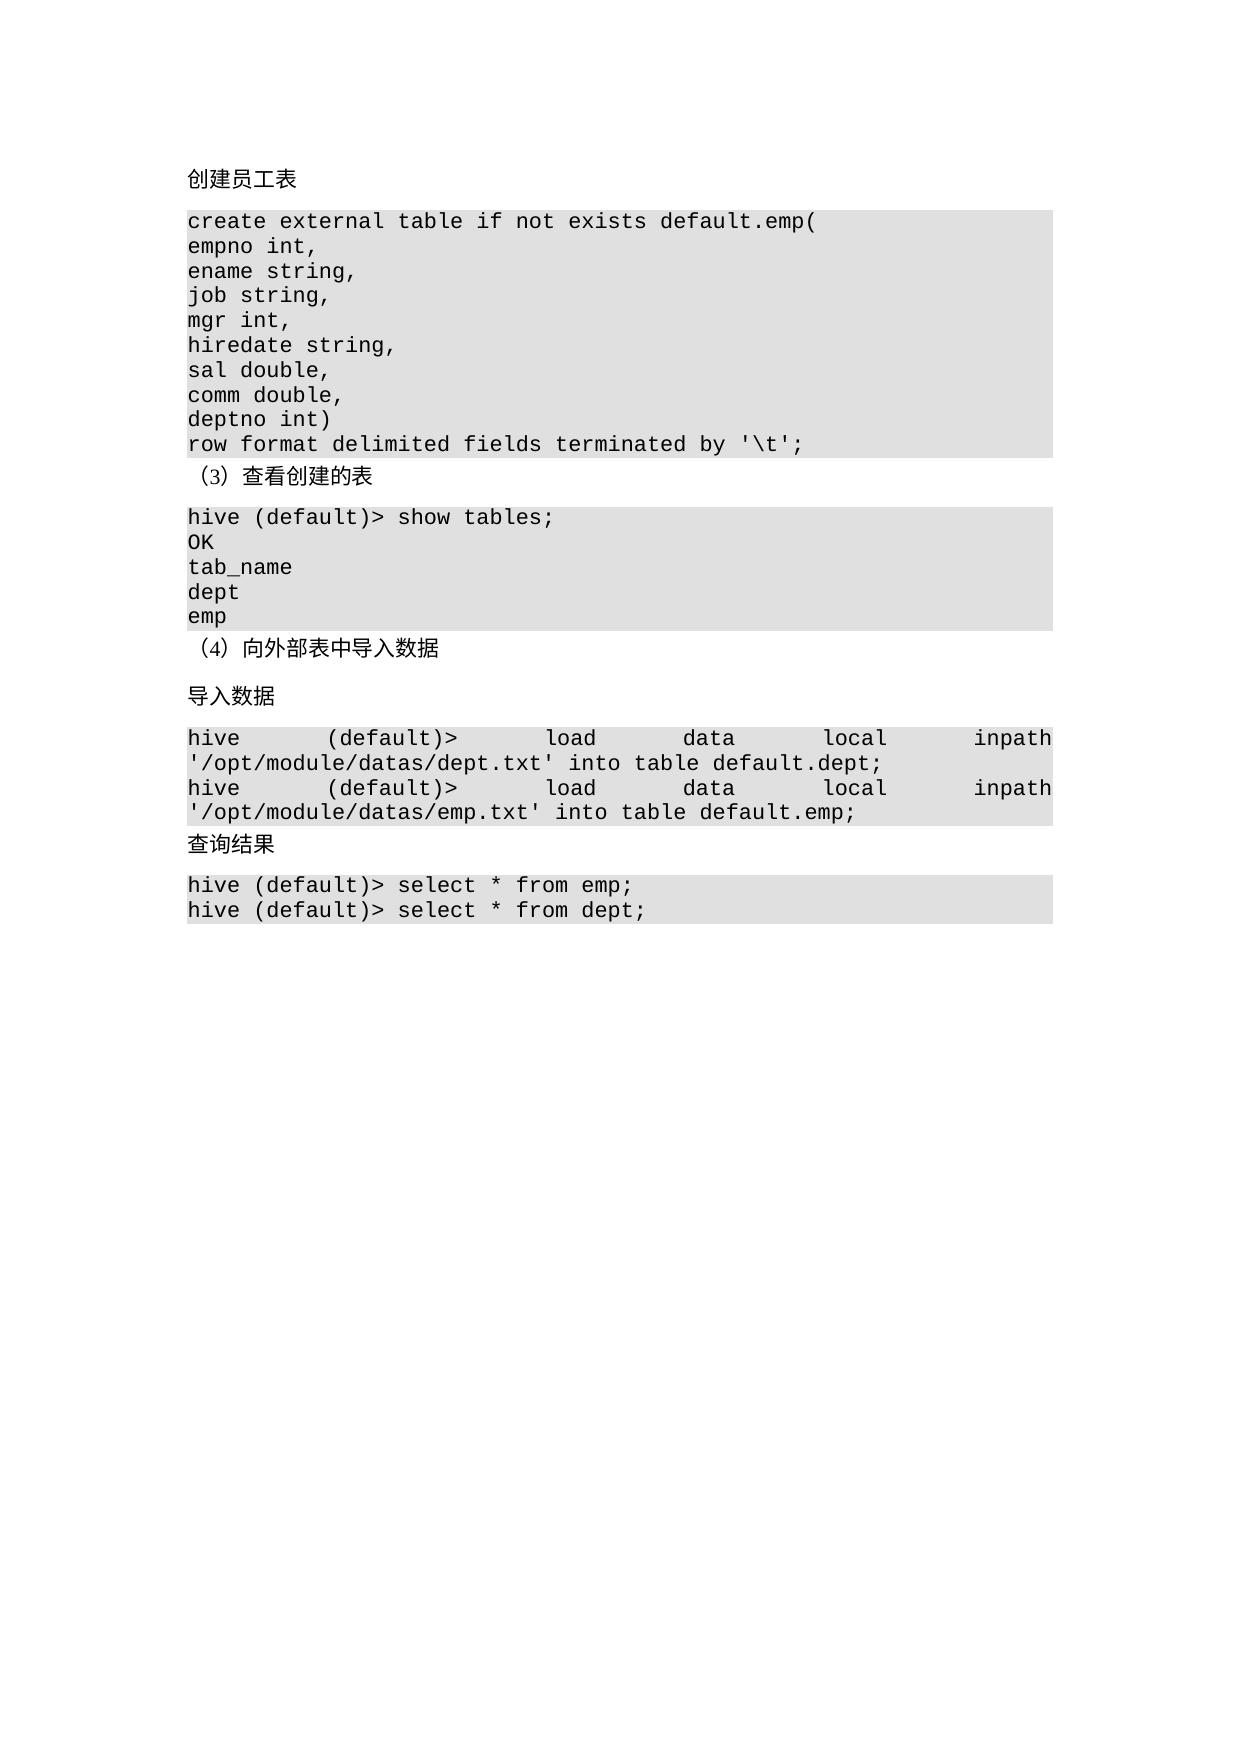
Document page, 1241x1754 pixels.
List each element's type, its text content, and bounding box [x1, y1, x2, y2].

text hive (default)> show tables; [187, 507, 1053, 531]
text deptno int) [187, 409, 1053, 433]
text （3）查看创建的表 [187, 458, 1053, 491]
text empno int, [187, 235, 1053, 260]
text create external table if not exists default.emp( [187, 210, 1053, 235]
text 创建员工表 [187, 162, 1053, 194]
text 导入数据 [187, 679, 1053, 711]
text tab_name [187, 556, 1053, 581]
text hive (default)> load data local inpath '/opt/module/datas/emp.txt' into table default.emp; [187, 777, 1053, 826]
text hive (default)> select * from emp; [187, 875, 1053, 899]
text comm double, [187, 384, 1053, 409]
text （4）向外部表中导入数据 [187, 631, 1053, 663]
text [187, 433, 1053, 458]
text job string, [187, 285, 1053, 309]
text OK [187, 531, 1053, 556]
text hive (default)> select * from dept; [187, 899, 1053, 924]
text dept [187, 581, 1053, 606]
text mgr int, [187, 309, 1053, 334]
text hiredate string, [187, 334, 1053, 359]
text 查询结果 [187, 826, 1053, 859]
text sal double, [187, 359, 1053, 384]
text ename string, [187, 260, 1053, 285]
text hive (default)> load data local inpath '/opt/module/datas/dept.txt' into table default.dept; [187, 727, 1053, 777]
text emp [187, 606, 1053, 631]
